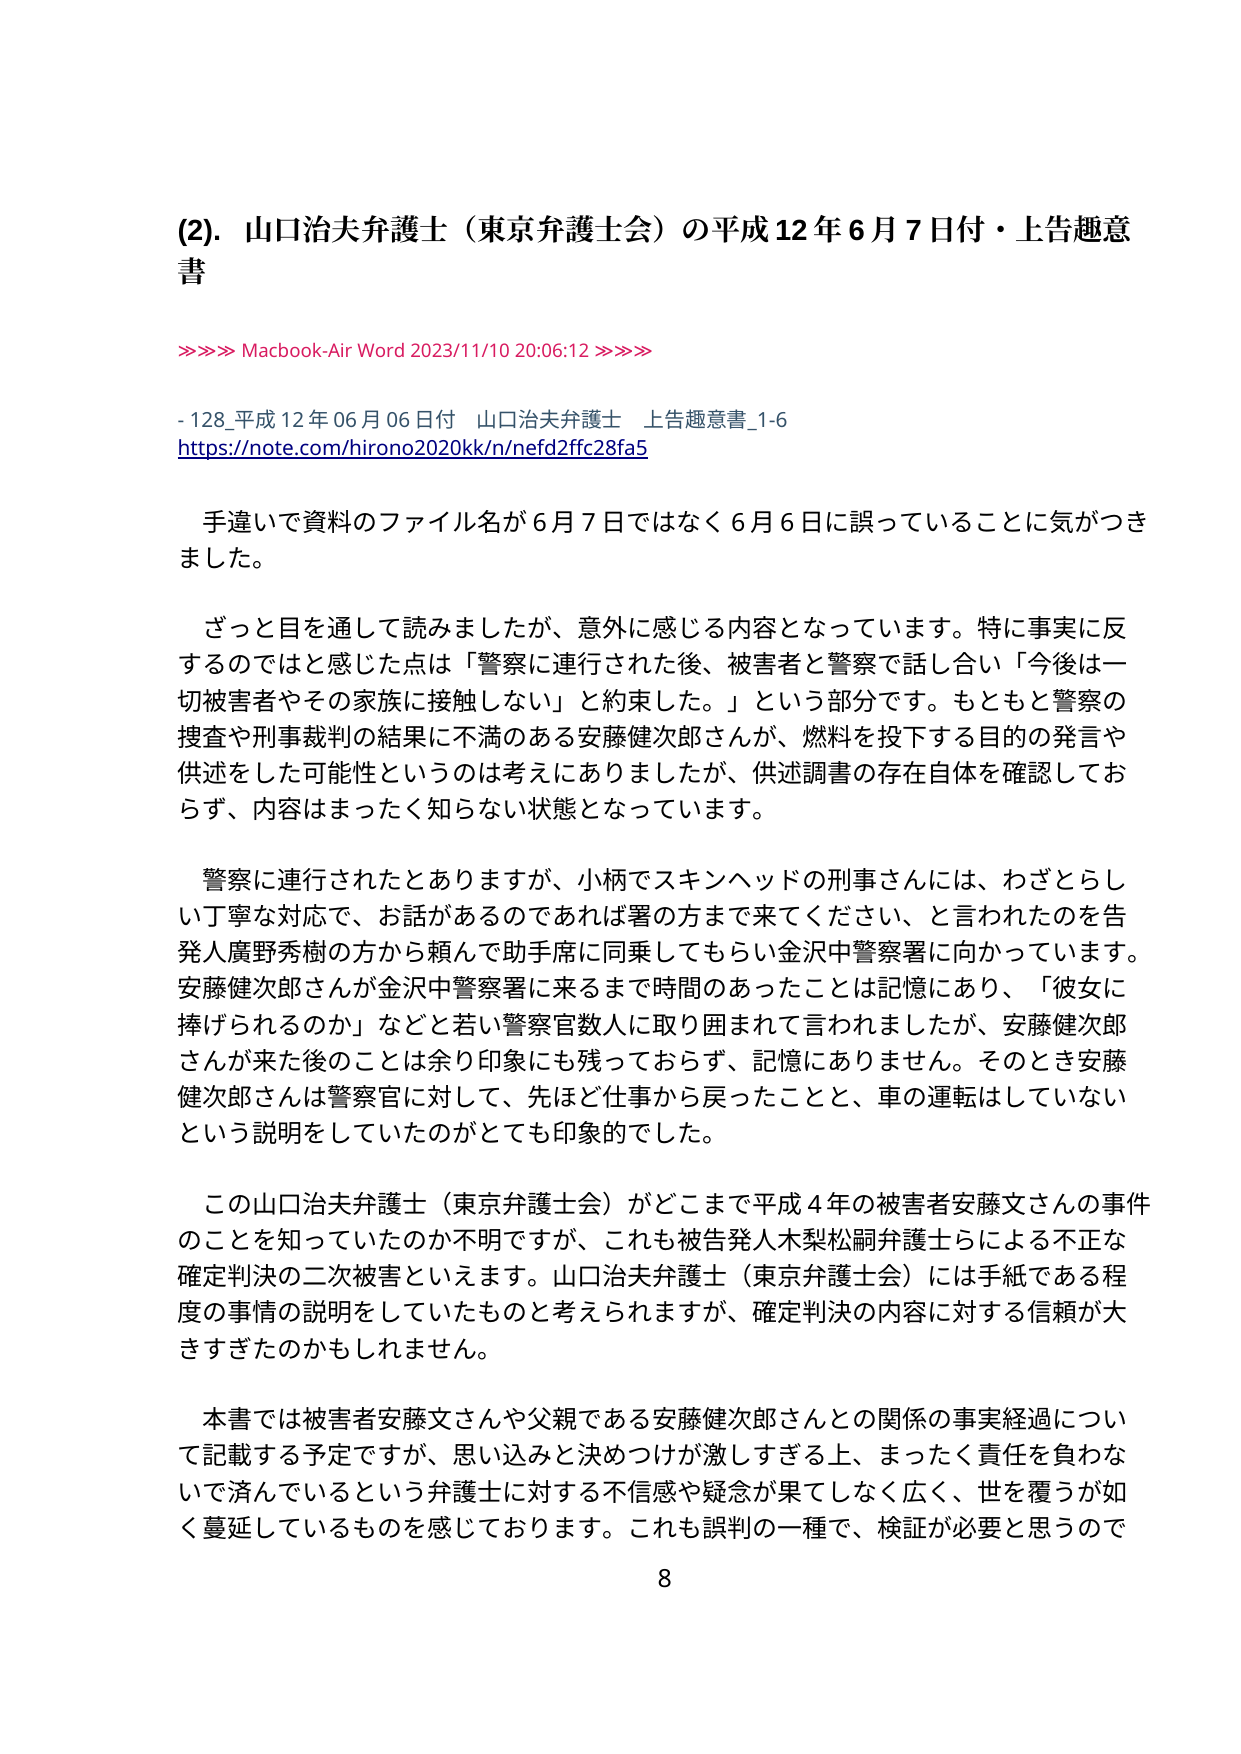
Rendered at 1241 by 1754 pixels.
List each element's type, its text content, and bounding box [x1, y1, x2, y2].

text 警察に連行されたとありますが、小柄でスキンヘッドの刑事さんには、わざとらしい丁寧な対応で、お話があるのであれば署の方まで来てください、と言われたのを告発人廣野秀樹の方から頼んで助手席に同乗してもらい金沢中警察署に向かっています。安藤健次郎さんが金沢中警察署に来るまで時間のあったことは記憶にあり、「彼女に捧げられるのか」などと若い警察官数人に取り囲まれて言われましたが、安藤健次郎さんが来た後のことは余り印象にも残っておらず、記憶にありません。そのとき安藤健次郎さんは警察官に対して、先ほど仕事から戻ったことと、車の運転はしていないという説明をしていたのがとても印象的でした。 [177, 860, 1152, 1150]
text ざっと目を通して読みましたが、意外に感じる内容となっています。特に事実に反するのではと感じた点は「警察に連行された後、被害者と警察で話し合い「今後は一切被害者やその家族に接触しない」と約束した。」という部分です。もともと警察の捜査や刑事裁判の結果に不満のある安藤健次郎さんが、燃料を投下する目的の発言や供述をした可能性というのは考えにありましたが、供述調書の存在自体を確認しておらず、内容はまったく知らない状態となっています。 [177, 608, 1152, 826]
text この山口治夫弁護士（東京弁護士会）がどこまで平成4年の被害者安藤文さんの事件のことを知っていたのか不明ですが、これも被告発人木梨松嗣弁護士らによる不正な確定判決の二次被害といえます。山口治夫弁護士（東京弁護士会）には手紙である程度の事情の説明をしていたものと考えられますが、確定判決の内容に対する信頼が大きすぎたのかもしれません。 [177, 1184, 1152, 1365]
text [177, 1399, 1152, 1544]
subtitle 山口治夫弁護士（東京弁護士会）の平成12年6月7日付・上告趣意書 [177, 207, 1152, 291]
text 手違いで資料のファイル名が6月7日ではなく6月6日に誤っていることに気がつきました。 [177, 502, 1152, 574]
text - 128_平成12年06月06日付 山口治夫弁護士 上告趣意書_1-6 https://note.com/hirono2020kk/n/nefd2ffc28fa5 [177, 403, 1152, 462]
text ≫≫≫ Macbook-Air Word 2023/11/10 20:06:12 ≫≫≫ [177, 337, 1152, 363]
